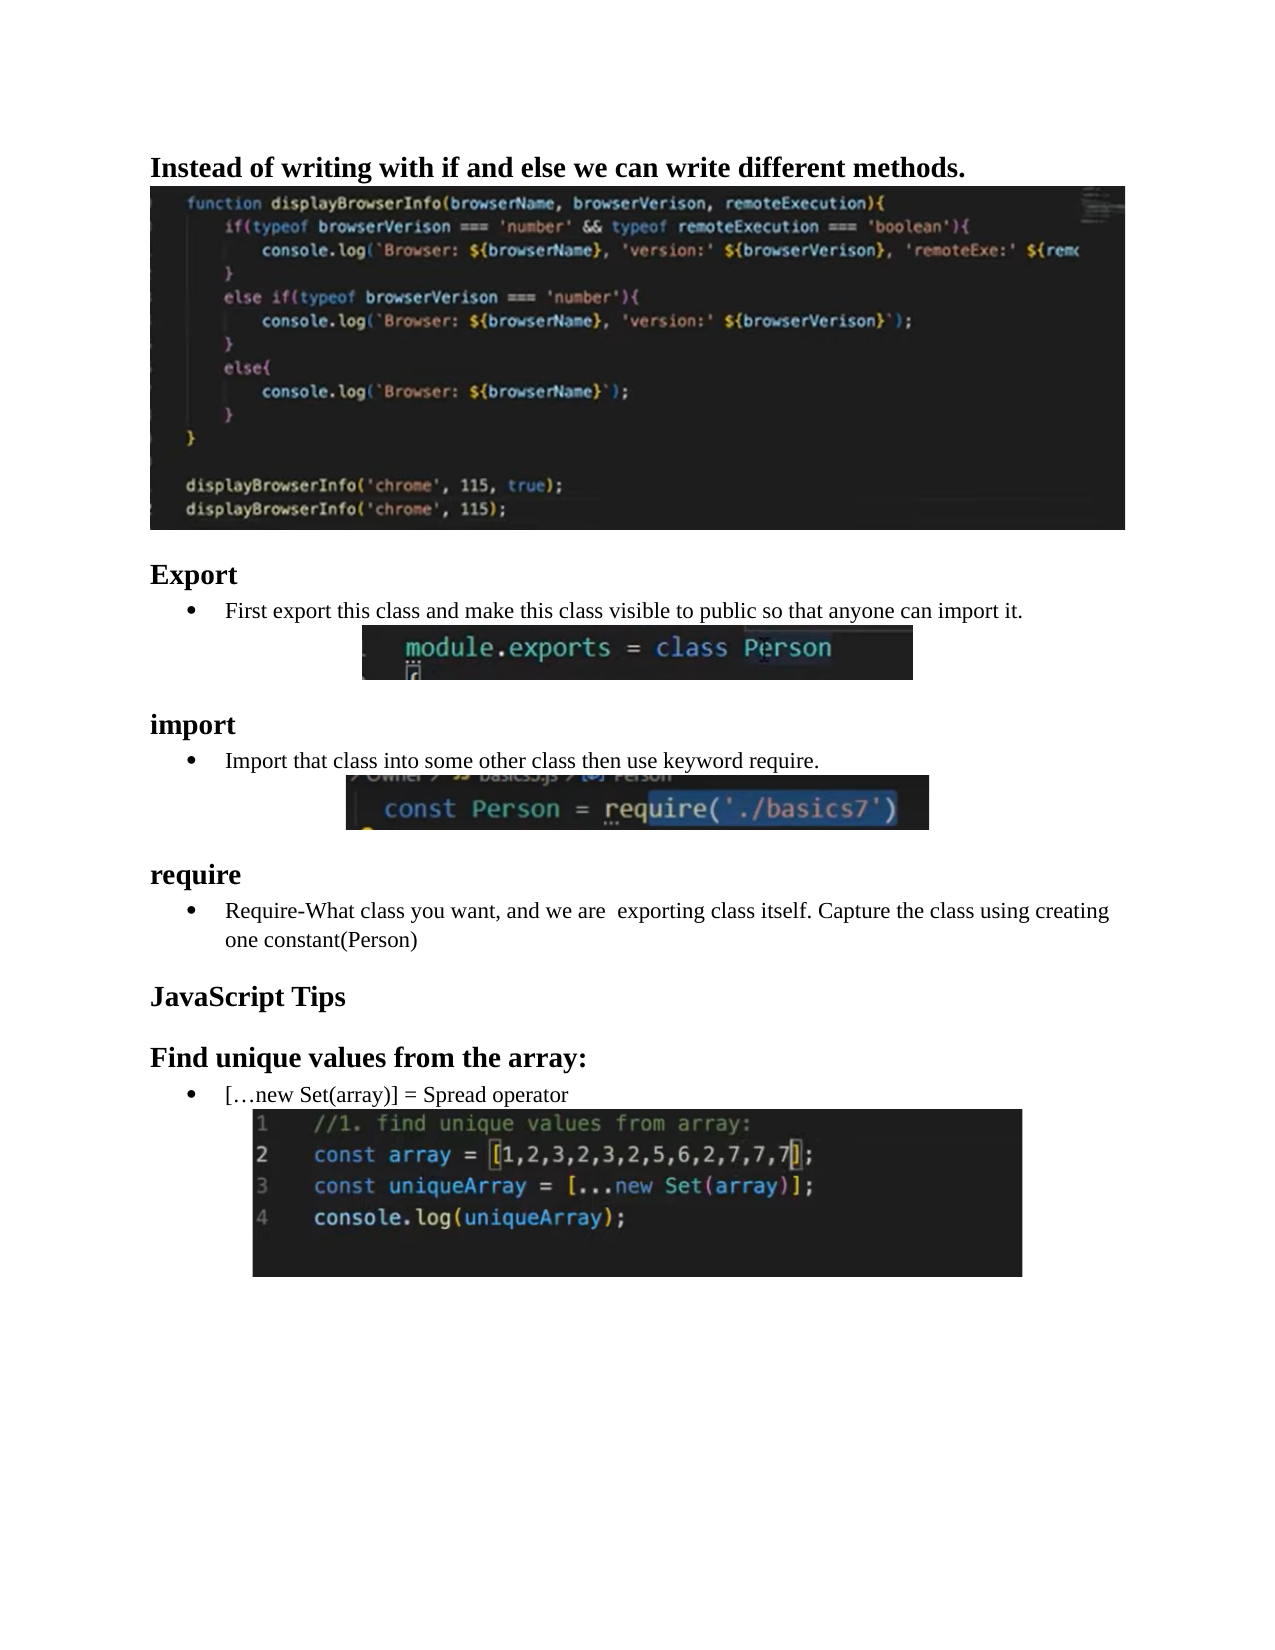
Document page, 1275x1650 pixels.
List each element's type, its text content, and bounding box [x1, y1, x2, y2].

picture [252, 1109, 1023, 1277]
picture [150, 186, 1125, 530]
subtitle First export this class and make this class visible to public so that anyone can import it. [187, 597, 1125, 623]
subtitle require [150, 857, 1125, 891]
subtitle Export [150, 557, 1125, 590]
subtitle Find unique values from the array: [150, 1040, 1125, 1074]
subtitle JavaScript Tips [150, 979, 1125, 1013]
subtitle Instead of writing with if and else we can write different methods. [150, 150, 1125, 183]
subtitle […new Set(array)] = Spread operator [187, 1081, 1125, 1107]
subtitle Import that class into some other class then use keyword require. [187, 747, 1125, 774]
subtitle import [150, 707, 1125, 741]
picture [345, 775, 930, 830]
subtitle Require-What class you want, and we are exporting class itself. Capture the class using creating one constant(Person) [187, 897, 1125, 952]
picture [362, 625, 913, 680]
